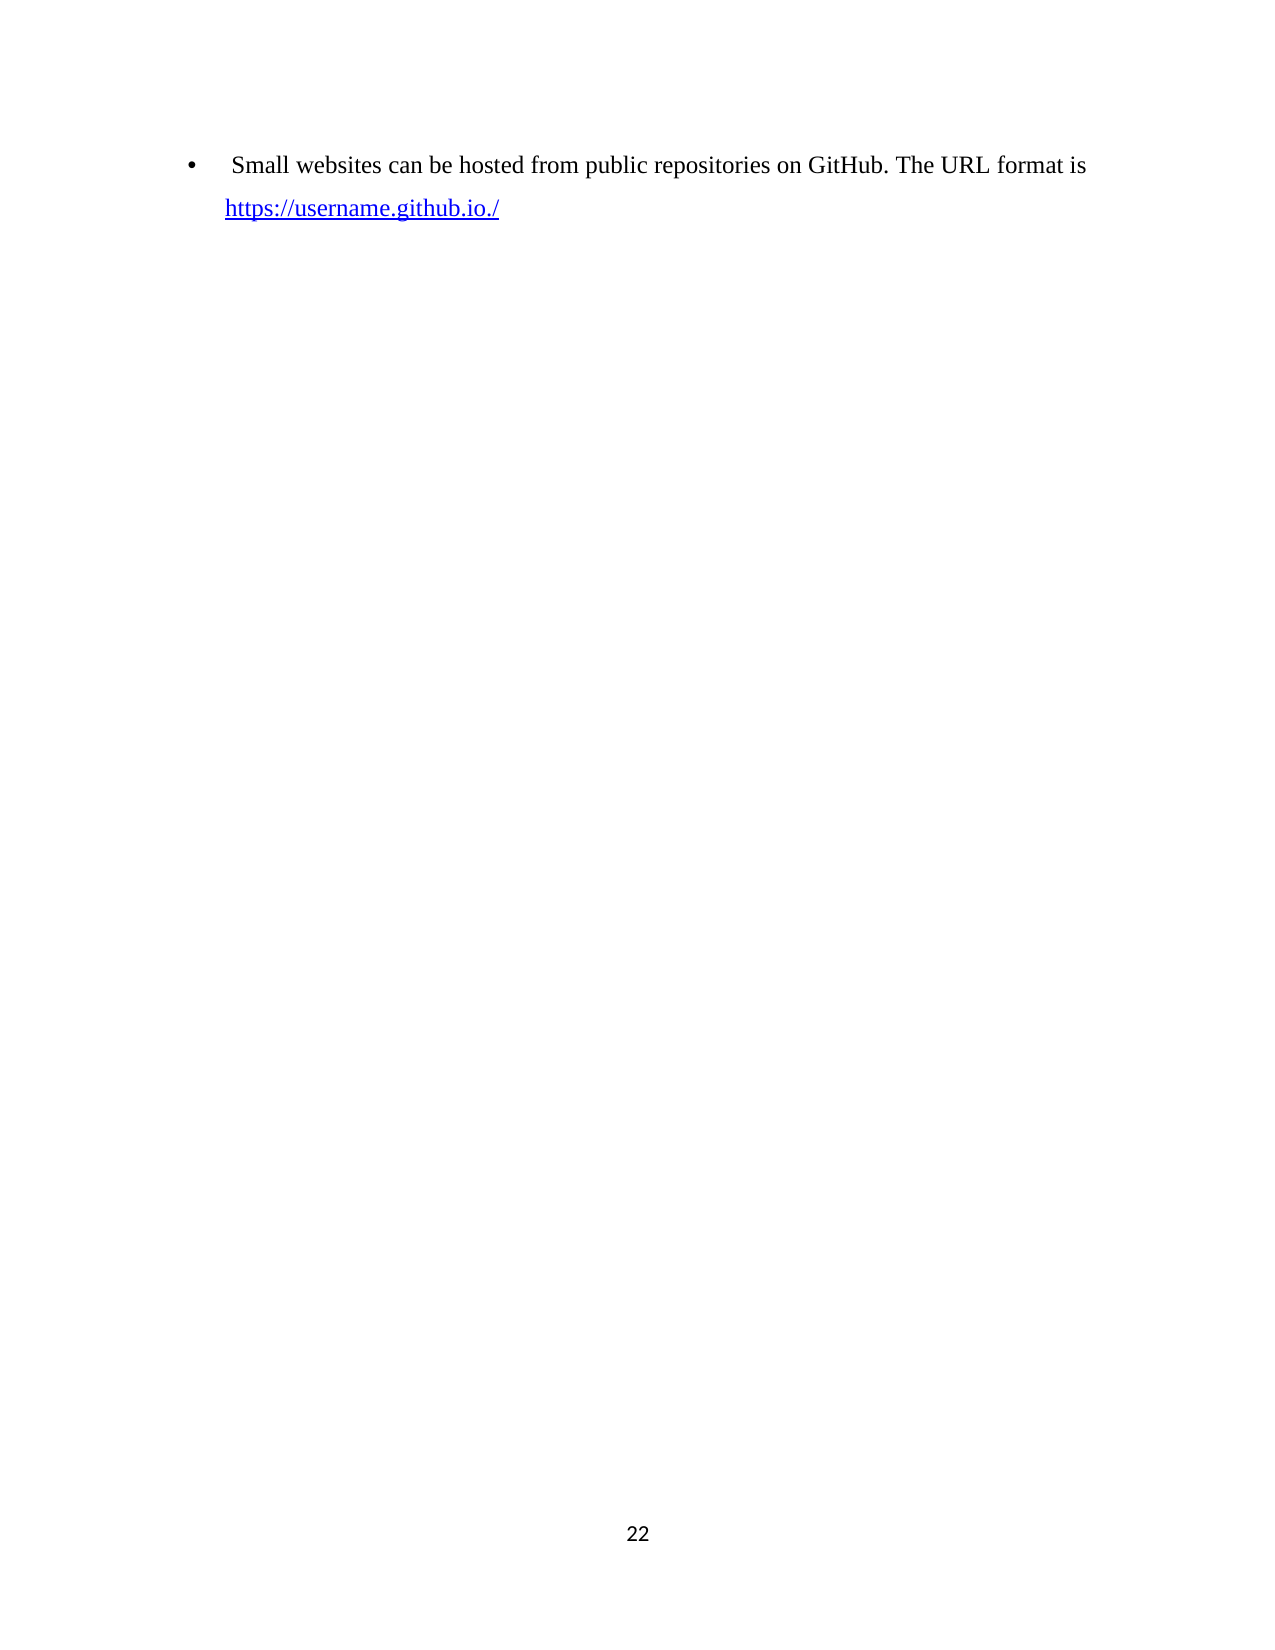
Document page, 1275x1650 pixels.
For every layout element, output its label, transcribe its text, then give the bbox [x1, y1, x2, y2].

list Small websites can be hosted from public repositories on GitHub. The URL format is https://username.github.io./ [187, 150, 1125, 222]
